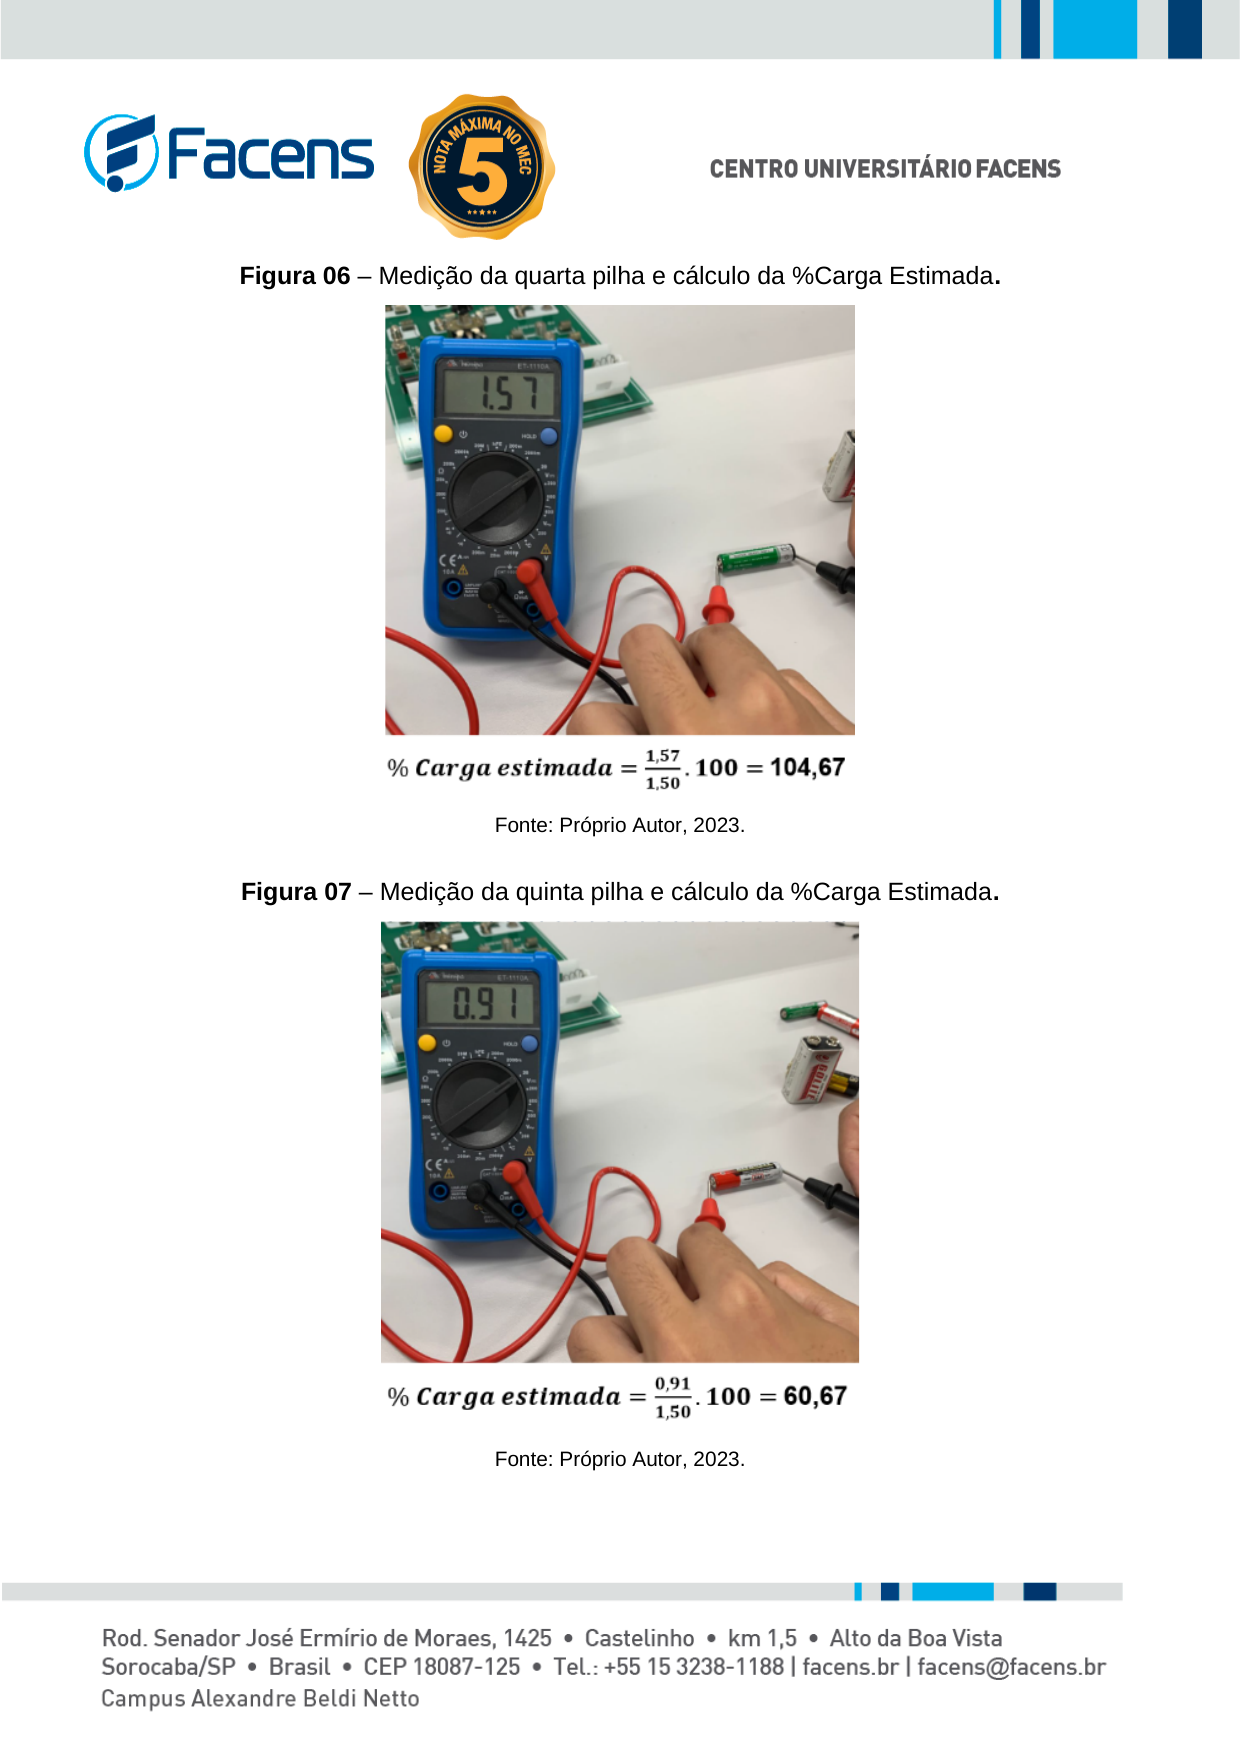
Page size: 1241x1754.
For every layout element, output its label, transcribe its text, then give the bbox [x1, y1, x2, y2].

picture [381, 921, 860, 1432]
picture [0, 1582, 1241, 1754]
picture [0, 0, 1241, 247]
picture [385, 305, 855, 798]
text Fonte: Próprio Autor, 2023. [177, 1446, 1063, 1470]
text Fonte: Próprio Autor, 2023. [177, 812, 1063, 836]
